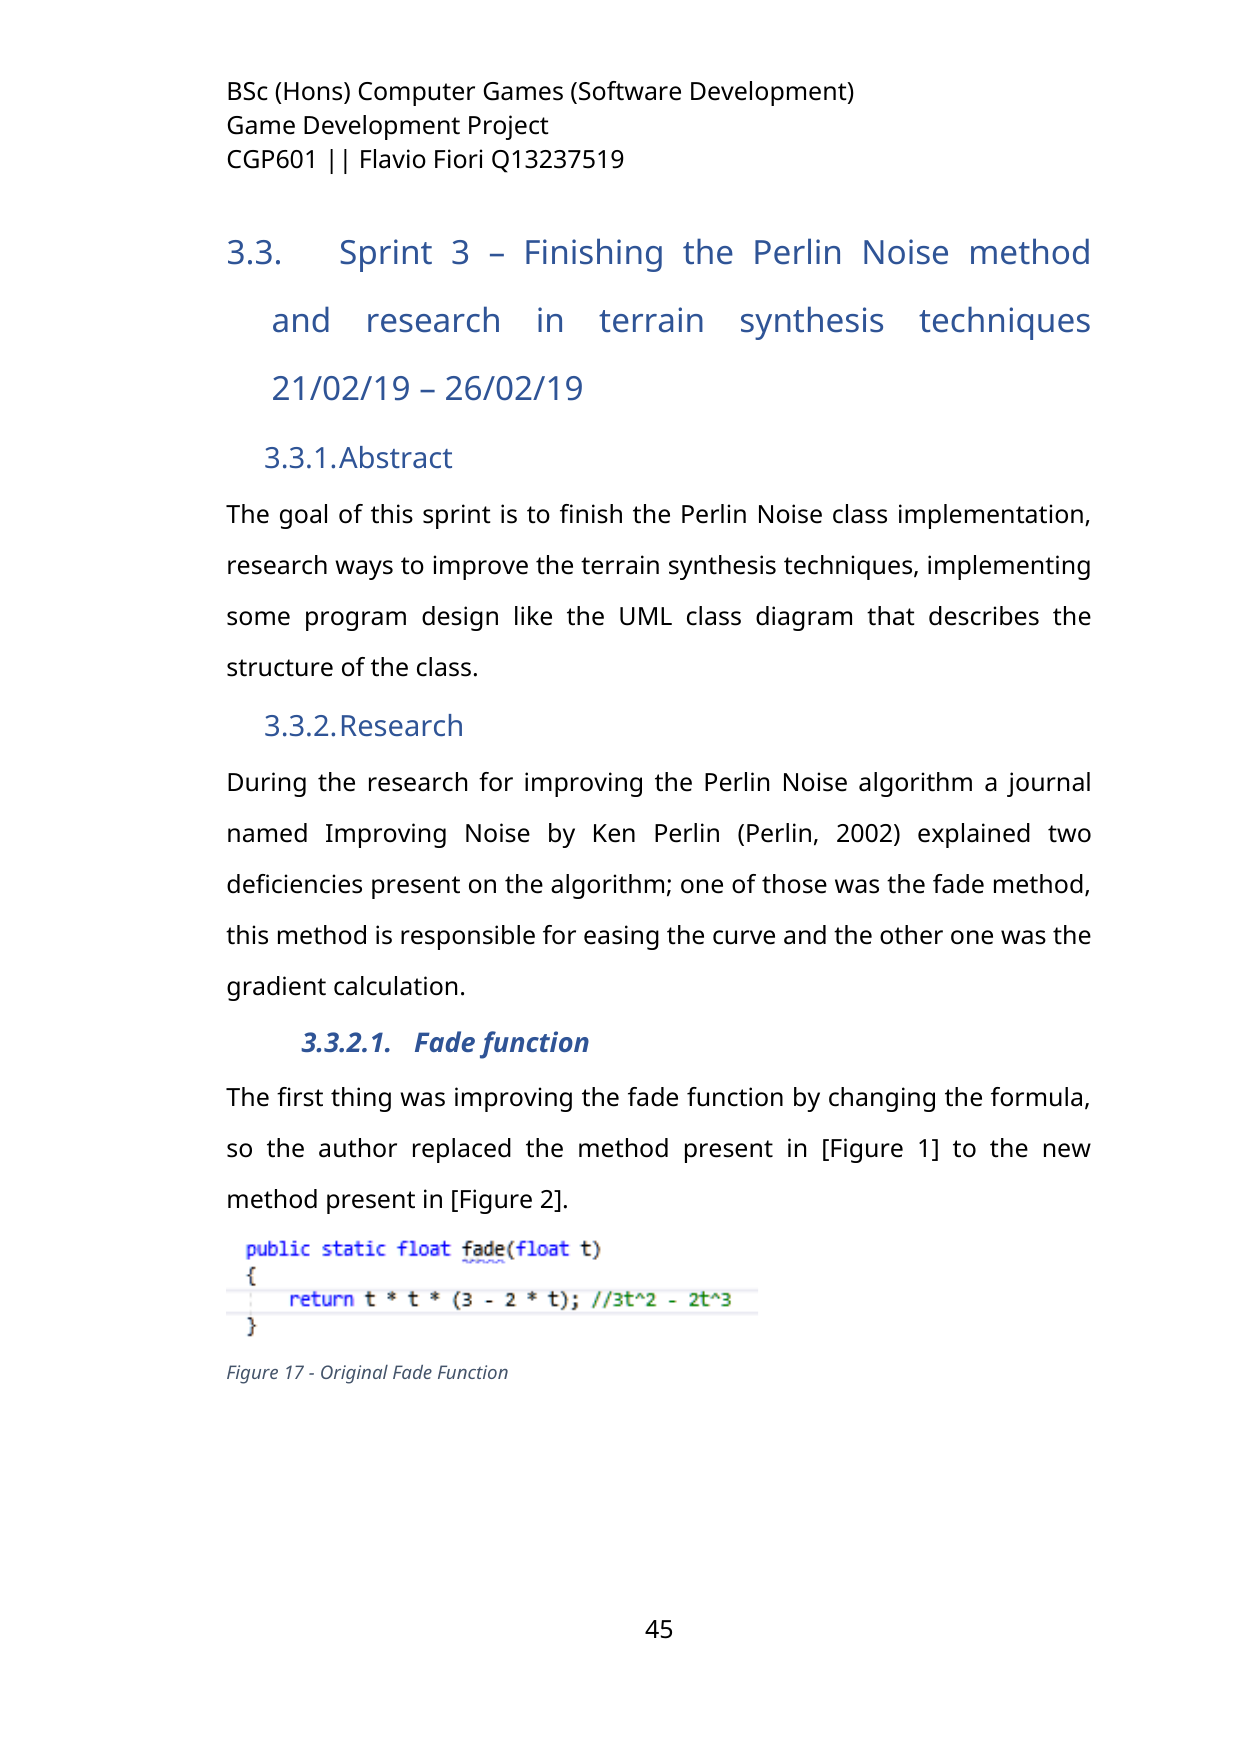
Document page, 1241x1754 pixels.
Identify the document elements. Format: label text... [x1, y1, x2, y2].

text The first thing was improving the fade function by changing the formula, so the author replaced the method present in [Figure 1] to the new method present in [Figure 2]. [226, 1079, 1092, 1215]
text The goal of this sprint is to finish the Perlin Noise class implementation, research ways to improve the terrain synthesis techniques, implementing some program design like the UML class diagram that describes the structure of the class. [226, 497, 1092, 684]
subtitle Fade function [301, 1024, 1092, 1061]
subtitle Research [264, 705, 1092, 745]
subtitle Sprint 3 – Finishing the Perlin Noise method and research in terrain synthesis techniques 21/02/19 – 26/02/19 [226, 229, 1092, 410]
text During the research for improving the Perlin Noise algorithm a journal named Improving Noise by Ken Perlin (Perlin, 2002) explained two deficiencies present on the algorithm; one of those was the fade method, this method is responsible for easing the curve and the other one was the gradient calculation. [226, 764, 1092, 1003]
subtitle Abstract [264, 437, 1092, 477]
picture [226, 1232, 759, 1342]
